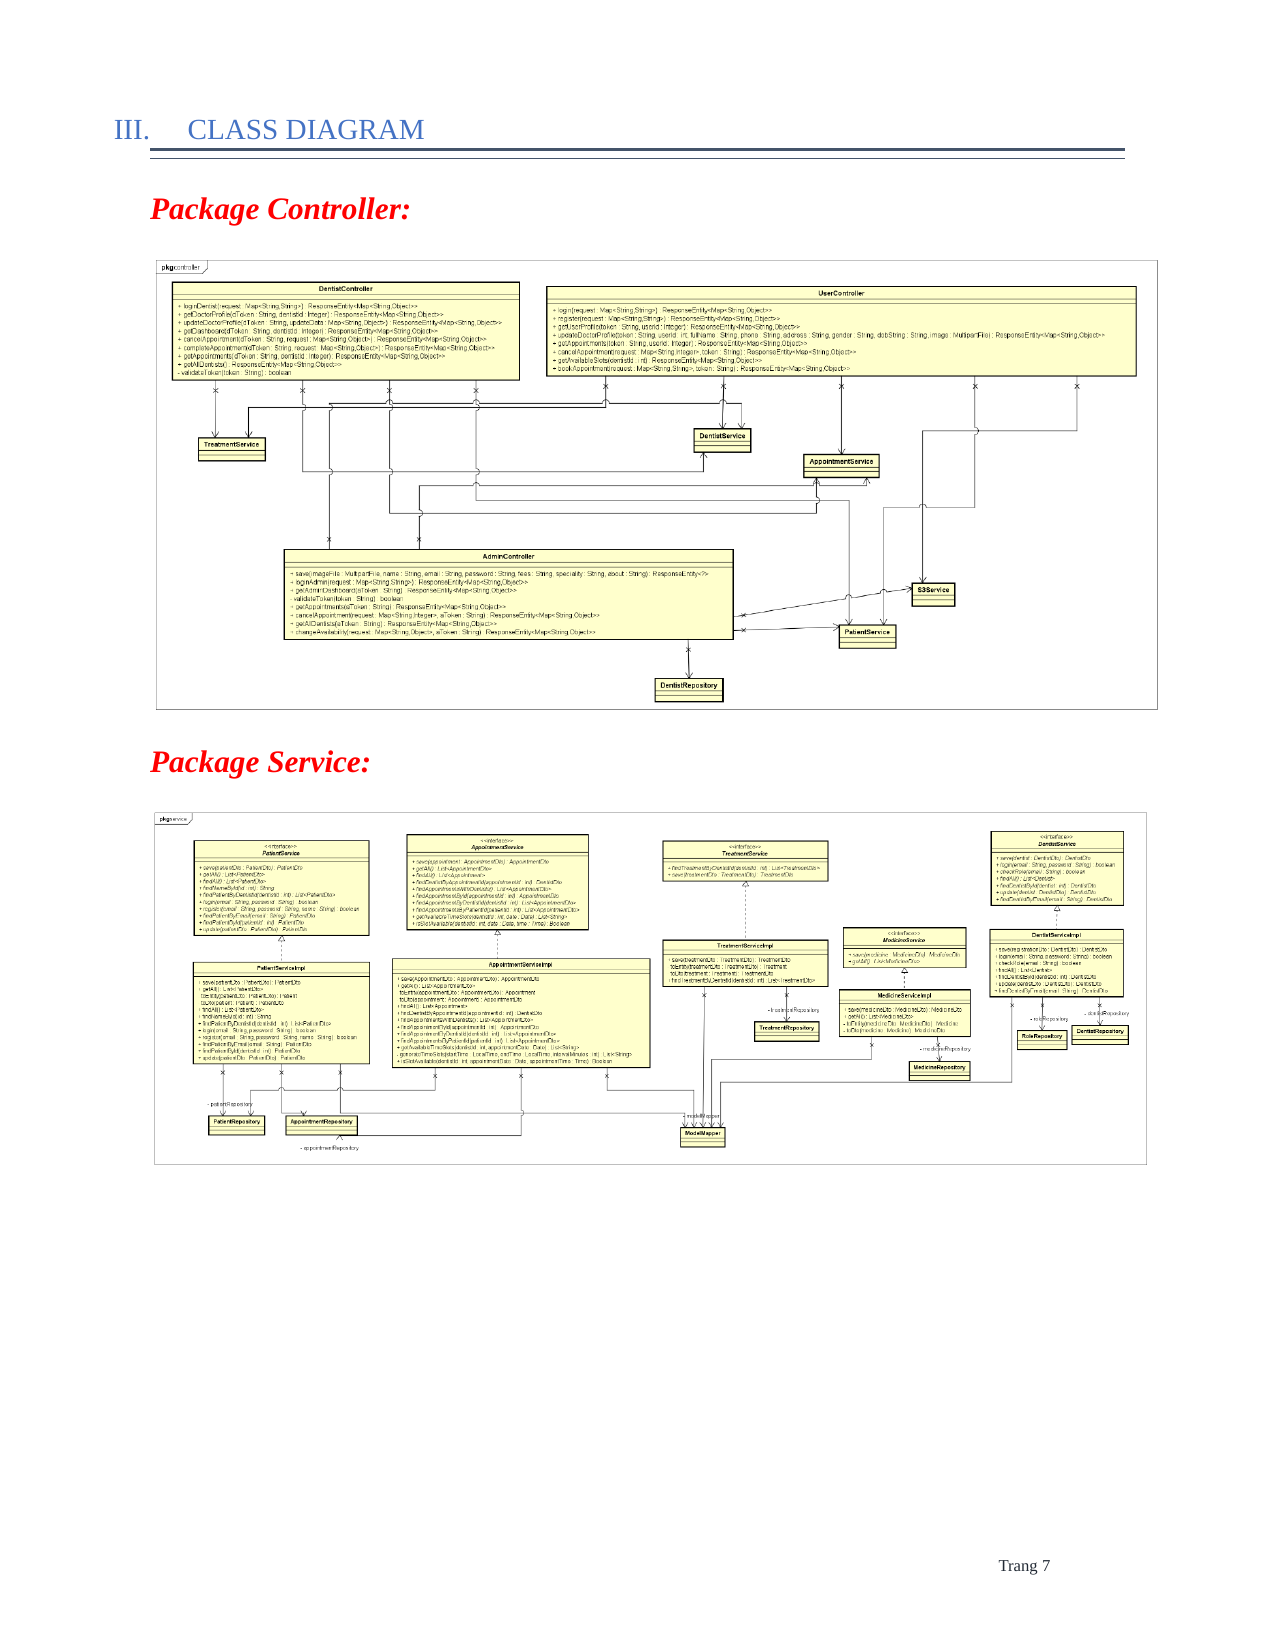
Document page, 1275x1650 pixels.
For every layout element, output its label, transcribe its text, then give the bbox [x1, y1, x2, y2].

picture [150, 808, 1150, 1169]
text Package Service: [150, 744, 1125, 780]
list Class Diagram [150, 112, 1125, 148]
text Package Controller: [150, 190, 1125, 226]
picture [150, 255, 1162, 715]
